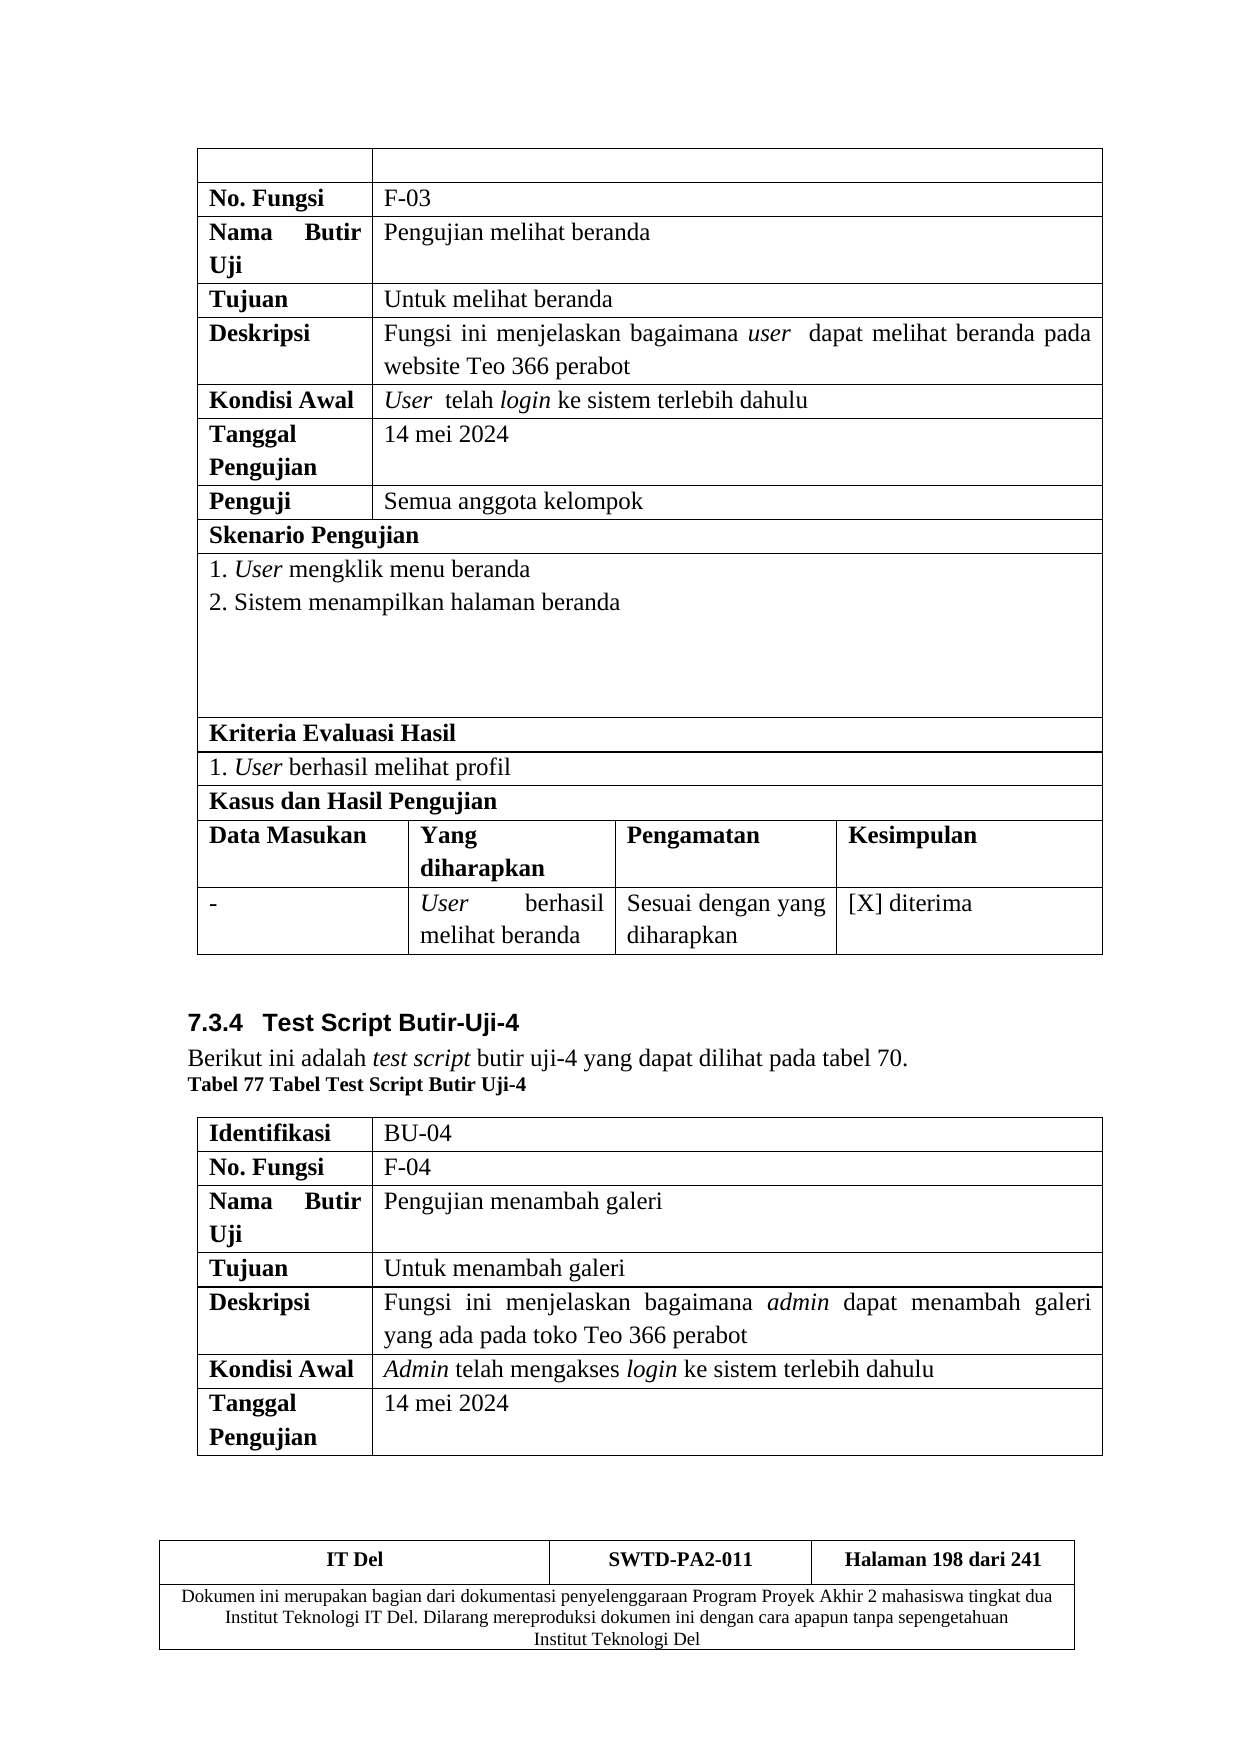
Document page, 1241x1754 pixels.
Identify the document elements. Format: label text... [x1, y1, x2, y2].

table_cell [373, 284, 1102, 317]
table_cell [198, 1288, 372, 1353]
text Tabel 77 Tabel Test Script Butir Uji-4 [187, 1072, 1092, 1096]
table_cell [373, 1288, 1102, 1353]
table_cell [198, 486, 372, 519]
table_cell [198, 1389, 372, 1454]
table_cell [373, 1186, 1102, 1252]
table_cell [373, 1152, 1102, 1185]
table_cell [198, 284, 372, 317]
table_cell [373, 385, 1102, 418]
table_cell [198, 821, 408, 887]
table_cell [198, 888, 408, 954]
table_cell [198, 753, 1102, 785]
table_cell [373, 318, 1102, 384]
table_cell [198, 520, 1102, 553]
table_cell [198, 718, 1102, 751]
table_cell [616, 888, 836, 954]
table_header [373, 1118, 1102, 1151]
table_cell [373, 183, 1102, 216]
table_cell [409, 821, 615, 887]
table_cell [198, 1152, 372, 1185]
text Berikut ini adalah test script butir uji-4 yang dapat dilihat pada tabel 70. [187, 1043, 1092, 1072]
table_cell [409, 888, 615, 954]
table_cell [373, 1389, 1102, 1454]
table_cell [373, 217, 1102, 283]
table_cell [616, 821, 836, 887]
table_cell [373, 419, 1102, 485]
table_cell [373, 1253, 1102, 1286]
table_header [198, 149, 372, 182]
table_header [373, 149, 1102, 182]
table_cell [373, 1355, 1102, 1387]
subtitle Test Script Butir-Uji-4 [187, 1008, 1092, 1037]
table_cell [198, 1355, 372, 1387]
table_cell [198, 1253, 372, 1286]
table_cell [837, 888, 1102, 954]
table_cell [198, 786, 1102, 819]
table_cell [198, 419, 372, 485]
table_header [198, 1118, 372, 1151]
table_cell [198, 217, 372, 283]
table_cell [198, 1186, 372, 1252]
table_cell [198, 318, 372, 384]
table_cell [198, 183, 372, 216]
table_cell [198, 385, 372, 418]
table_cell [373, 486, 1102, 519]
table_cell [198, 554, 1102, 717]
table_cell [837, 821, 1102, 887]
